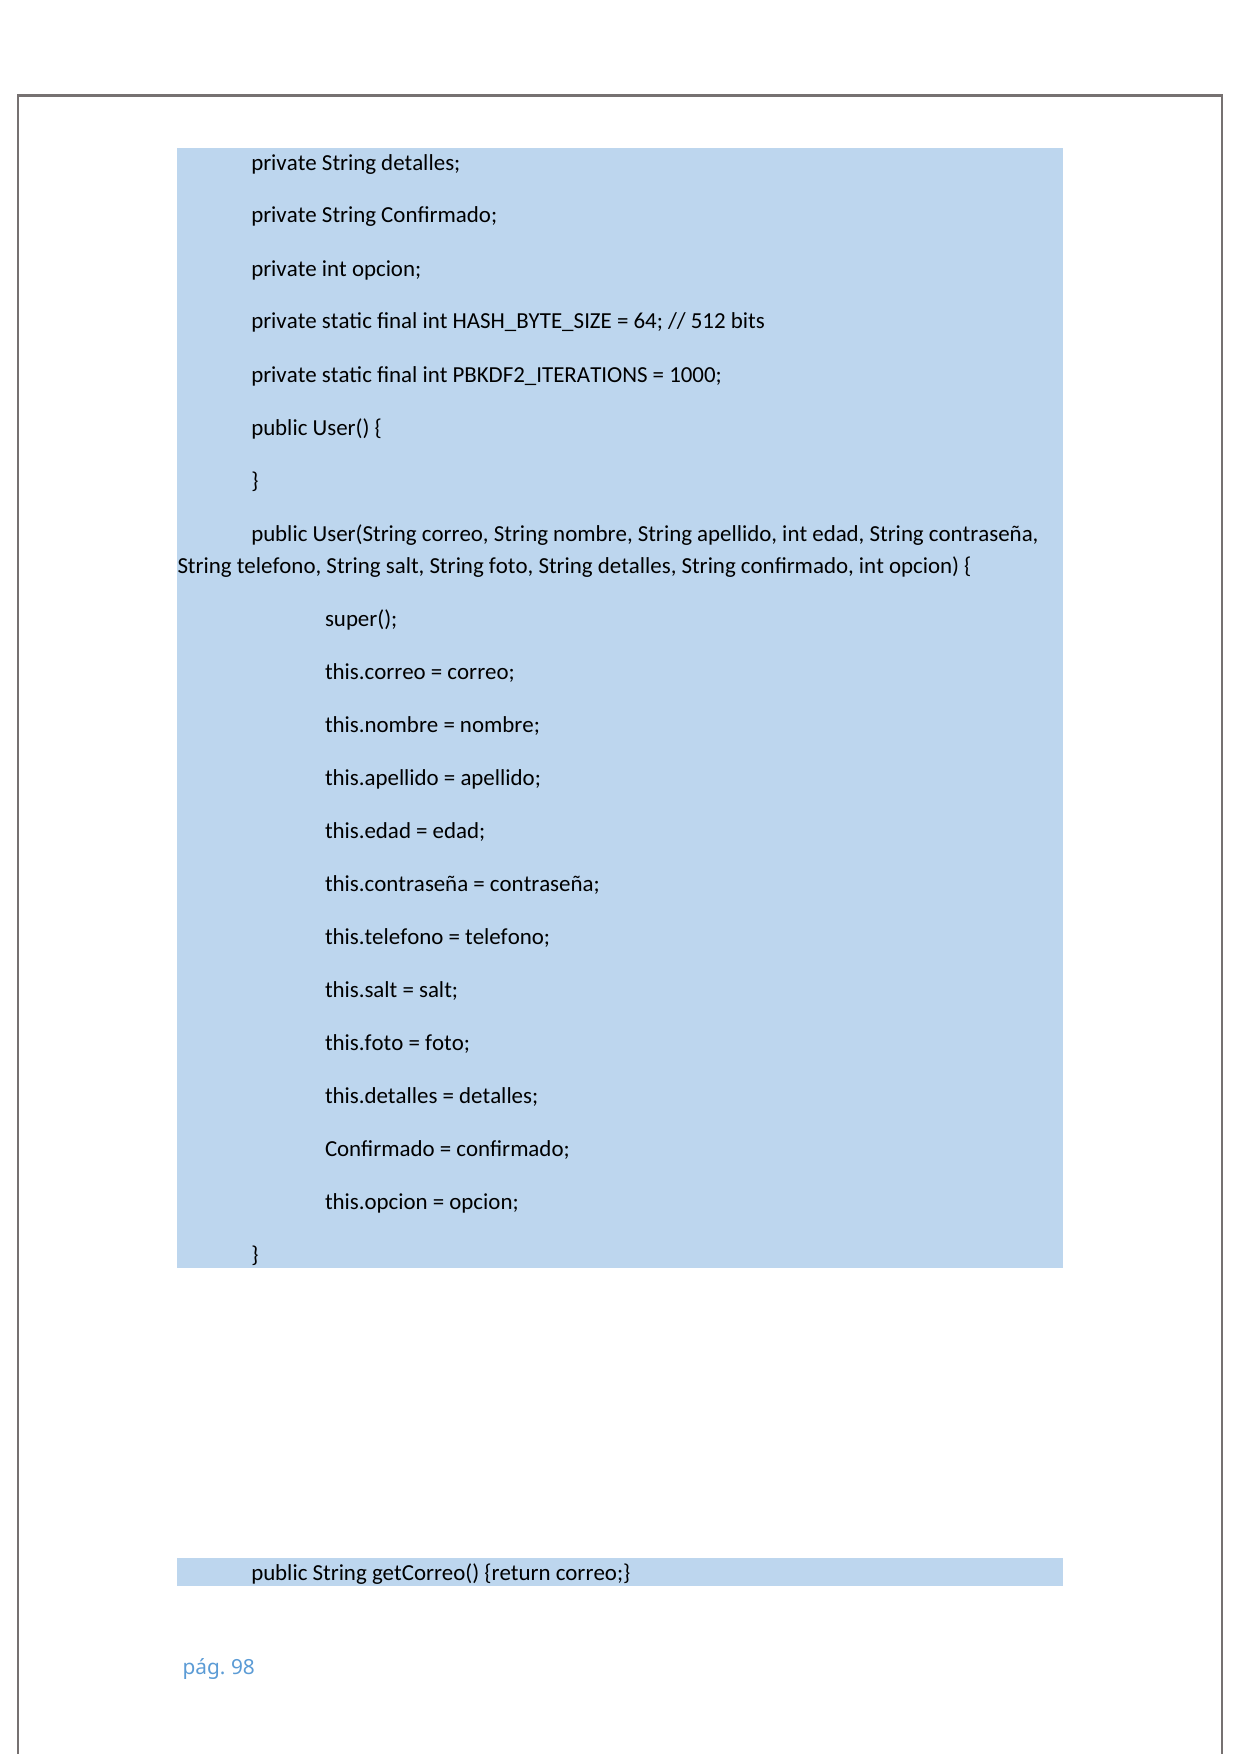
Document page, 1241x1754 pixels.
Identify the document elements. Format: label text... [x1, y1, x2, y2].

text Confirmado = confirmado; [177, 1134, 1063, 1162]
text private int opcion; [177, 254, 1063, 282]
text private static final int PBKDF2_ITERATIONS = 1000; [177, 360, 1063, 388]
text this.edad = edad; [177, 816, 1063, 844]
text this.salt = salt; [177, 975, 1063, 1003]
text this.telefono = telefono; [177, 922, 1063, 950]
text } [177, 466, 1063, 494]
text this.opcion = opcion; [177, 1187, 1063, 1215]
text } [177, 1240, 1063, 1268]
text this.foto = foto; [177, 1028, 1063, 1056]
text public User() { [177, 413, 1063, 441]
text super(); [177, 604, 1063, 632]
text this.nombre = nombre; [177, 710, 1063, 738]
text private String detalles; [177, 148, 1063, 176]
text public String getCorreo() {return correo;} [177, 1558, 1063, 1586]
text this.contraseña = contraseña; [177, 869, 1063, 897]
text private static final int HASH_BYTE_SIZE = 64; // 512 bits [177, 307, 1063, 335]
text this.correo = correo; [177, 657, 1063, 685]
text this.apellido = apellido; [177, 763, 1063, 791]
text public User(String correo, String nombre, String apellido, int edad, String contraseña, String telefono, String salt, String foto, String detalles, String confirmado, int opcion) { [177, 519, 1063, 579]
text private String Confirmado; [177, 201, 1063, 229]
text this.detalles = detalles; [177, 1081, 1063, 1109]
